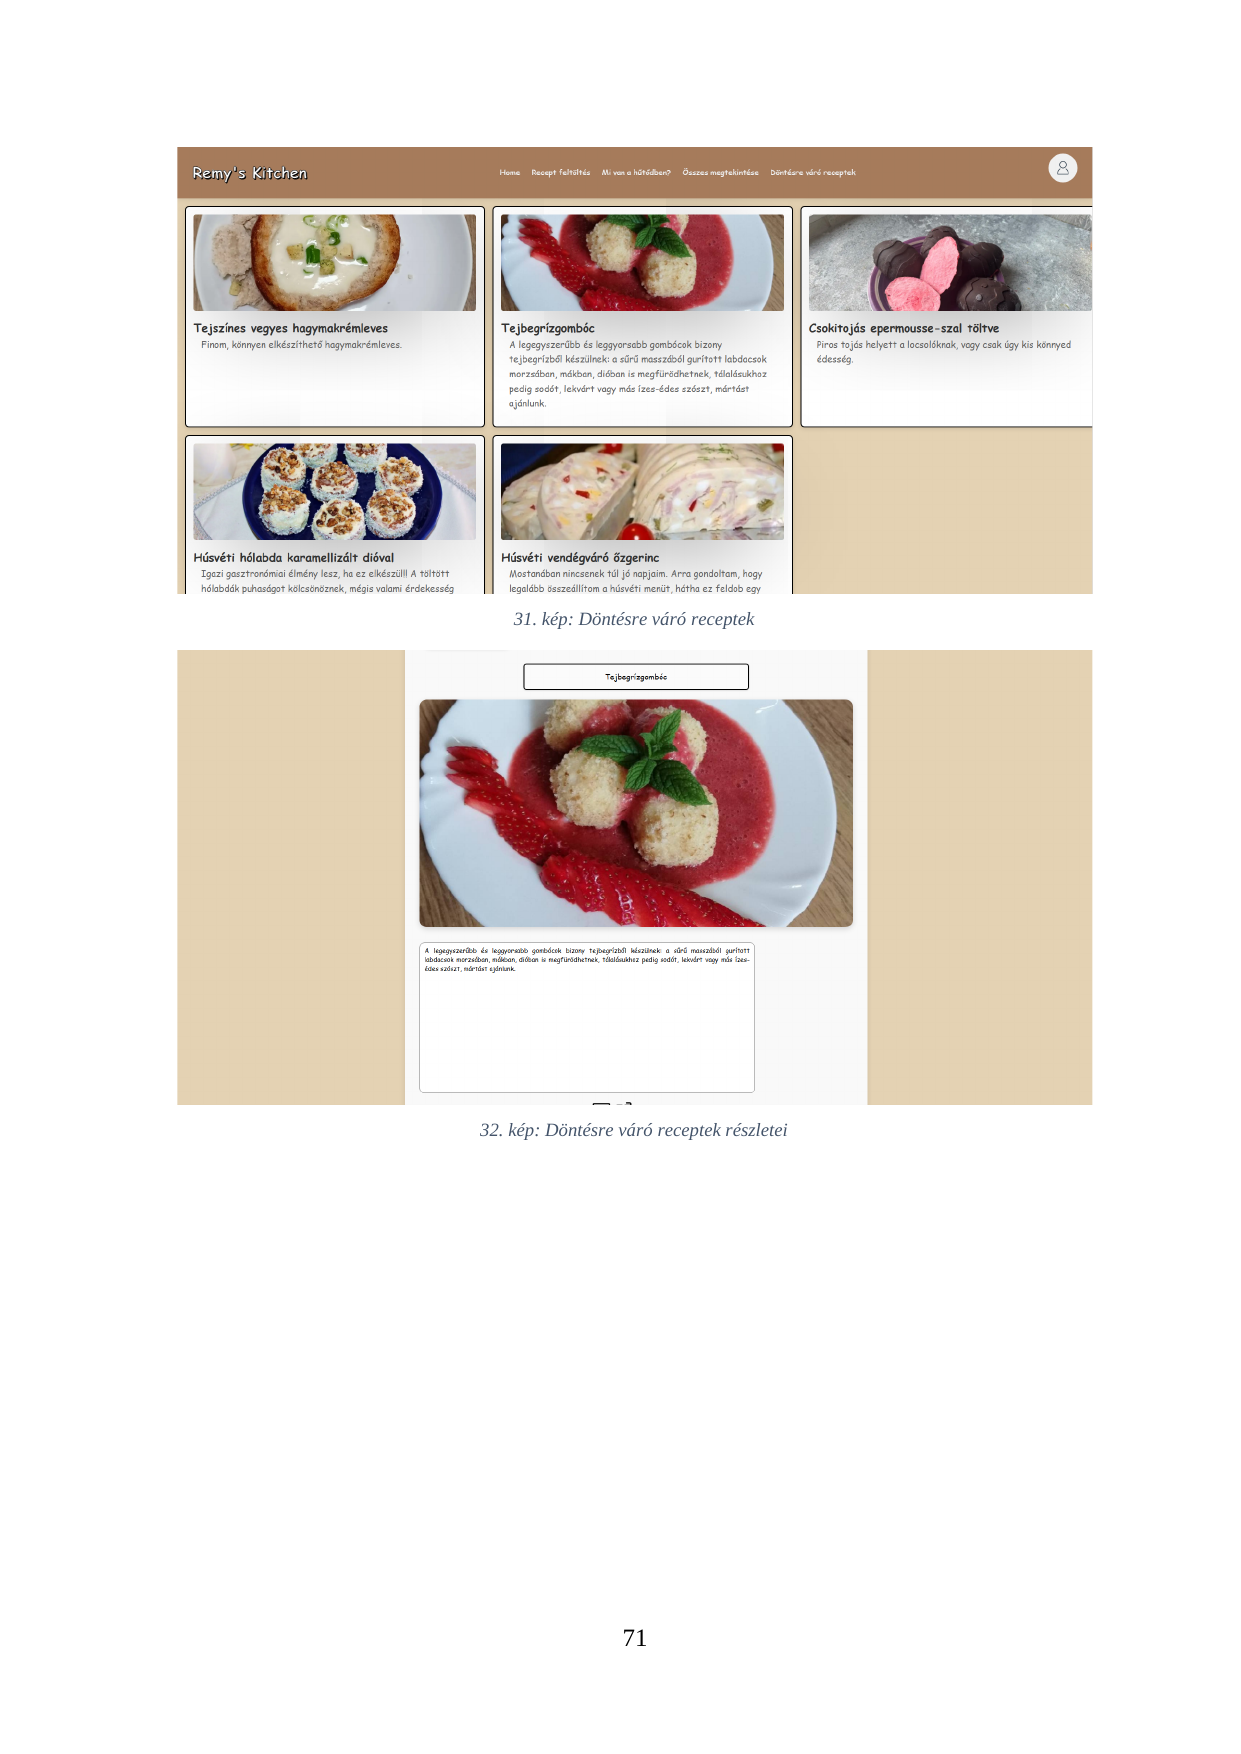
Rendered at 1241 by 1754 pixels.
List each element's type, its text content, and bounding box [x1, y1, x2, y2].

text 32. kép: Döntésre váró receptek részletei [177, 1119, 1092, 1140]
picture [177, 650, 1093, 1105]
picture [177, 147, 1093, 594]
text 31. kép: Döntésre váró receptek [177, 608, 1092, 630]
